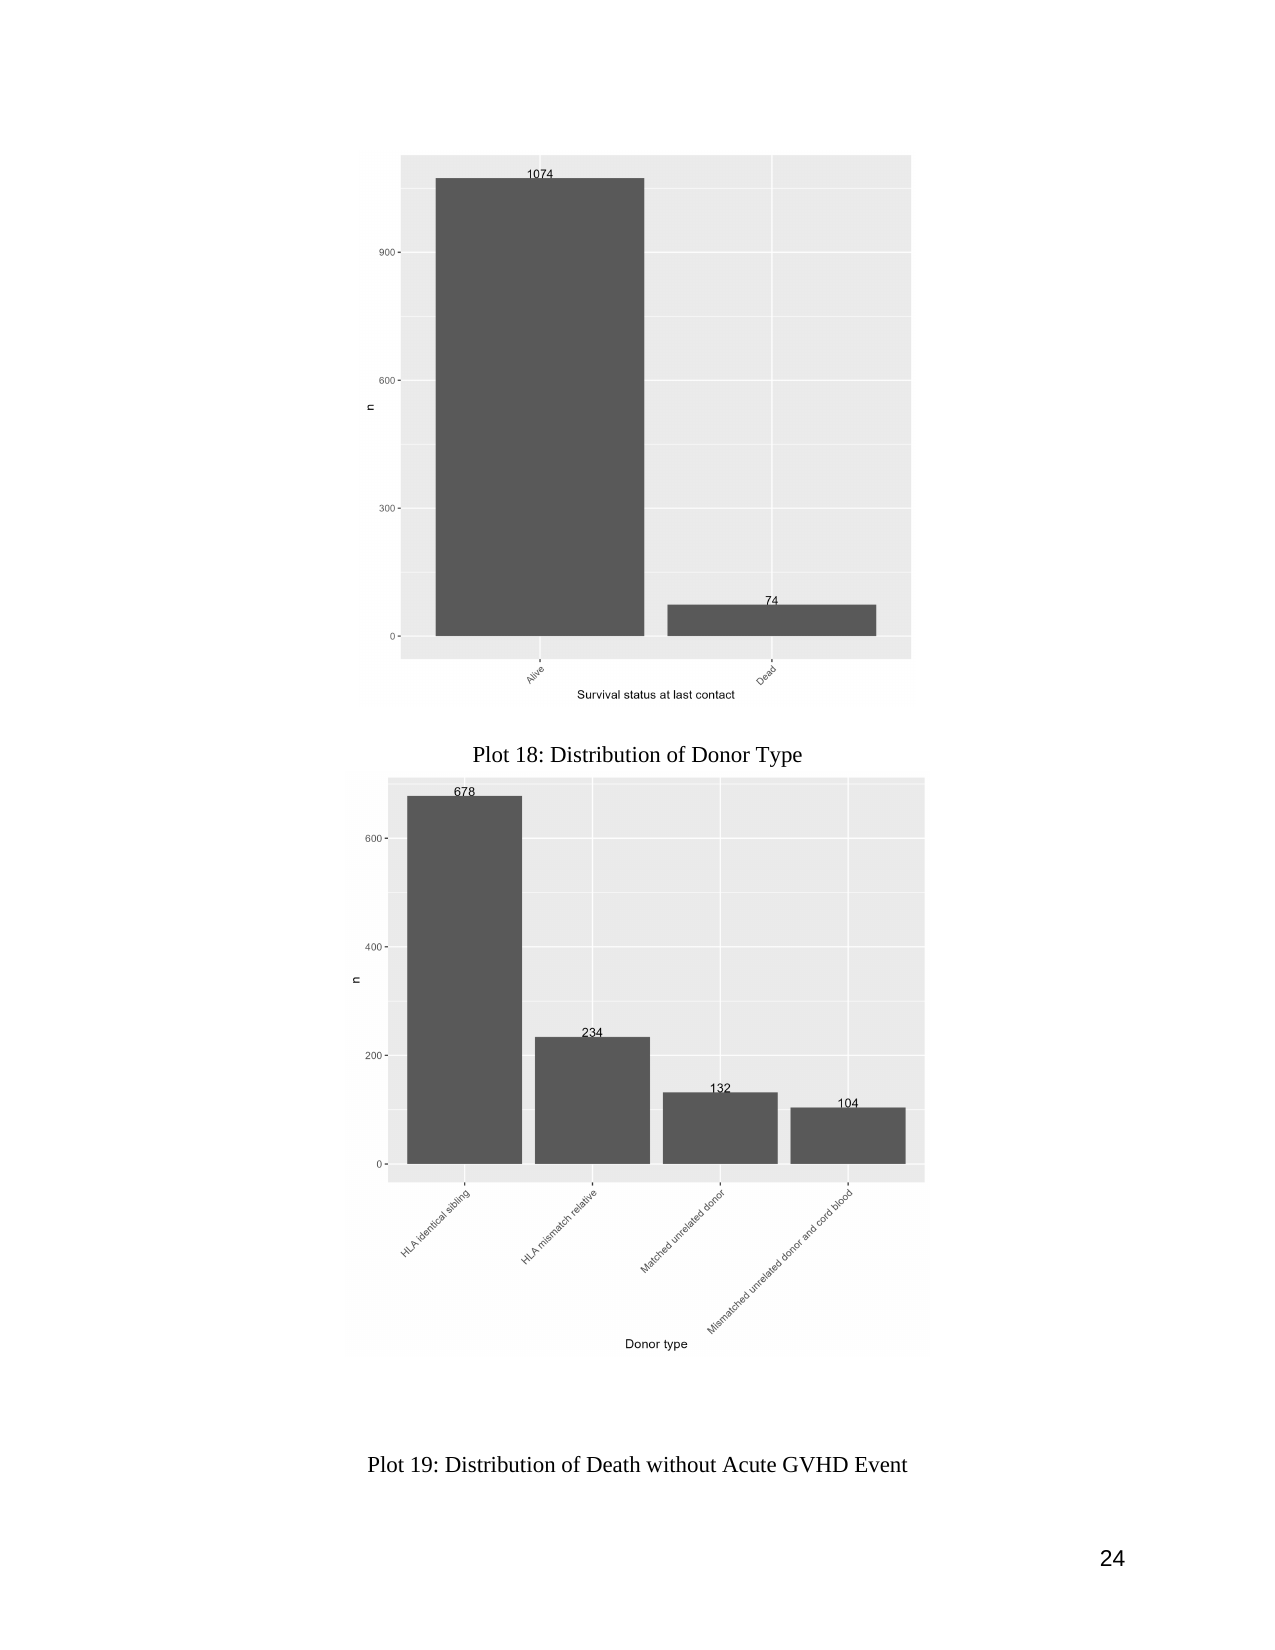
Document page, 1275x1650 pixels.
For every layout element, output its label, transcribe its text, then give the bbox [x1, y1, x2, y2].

text Plot 19: Distribution of Death without Acute GVHD Event [150, 1451, 1125, 1477]
picture [359, 150, 917, 707]
text Plot 18: Distribution of Donor Type [150, 741, 1125, 767]
picture [344, 771, 931, 1357]
